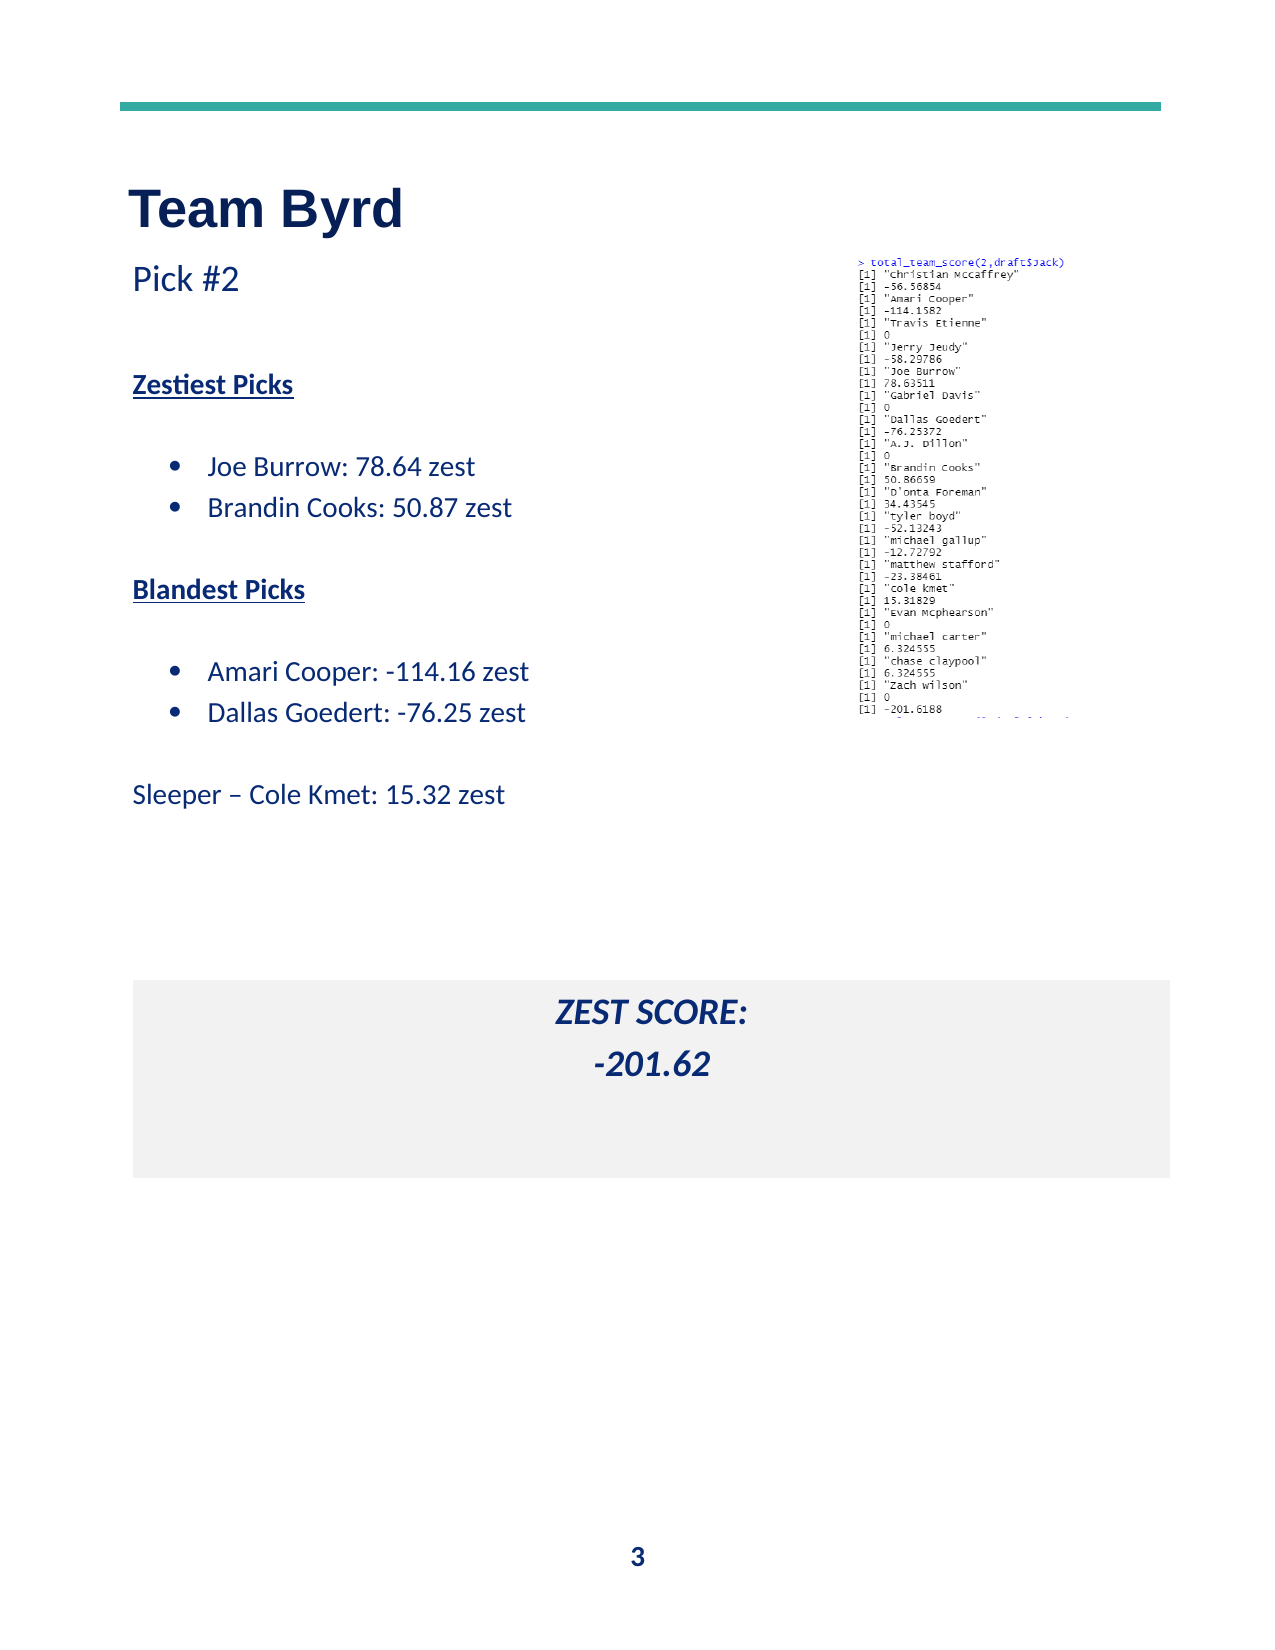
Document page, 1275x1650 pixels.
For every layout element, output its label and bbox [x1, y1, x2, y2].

table_cell [124, 152, 1170, 1178]
picture [855, 256, 1106, 716]
